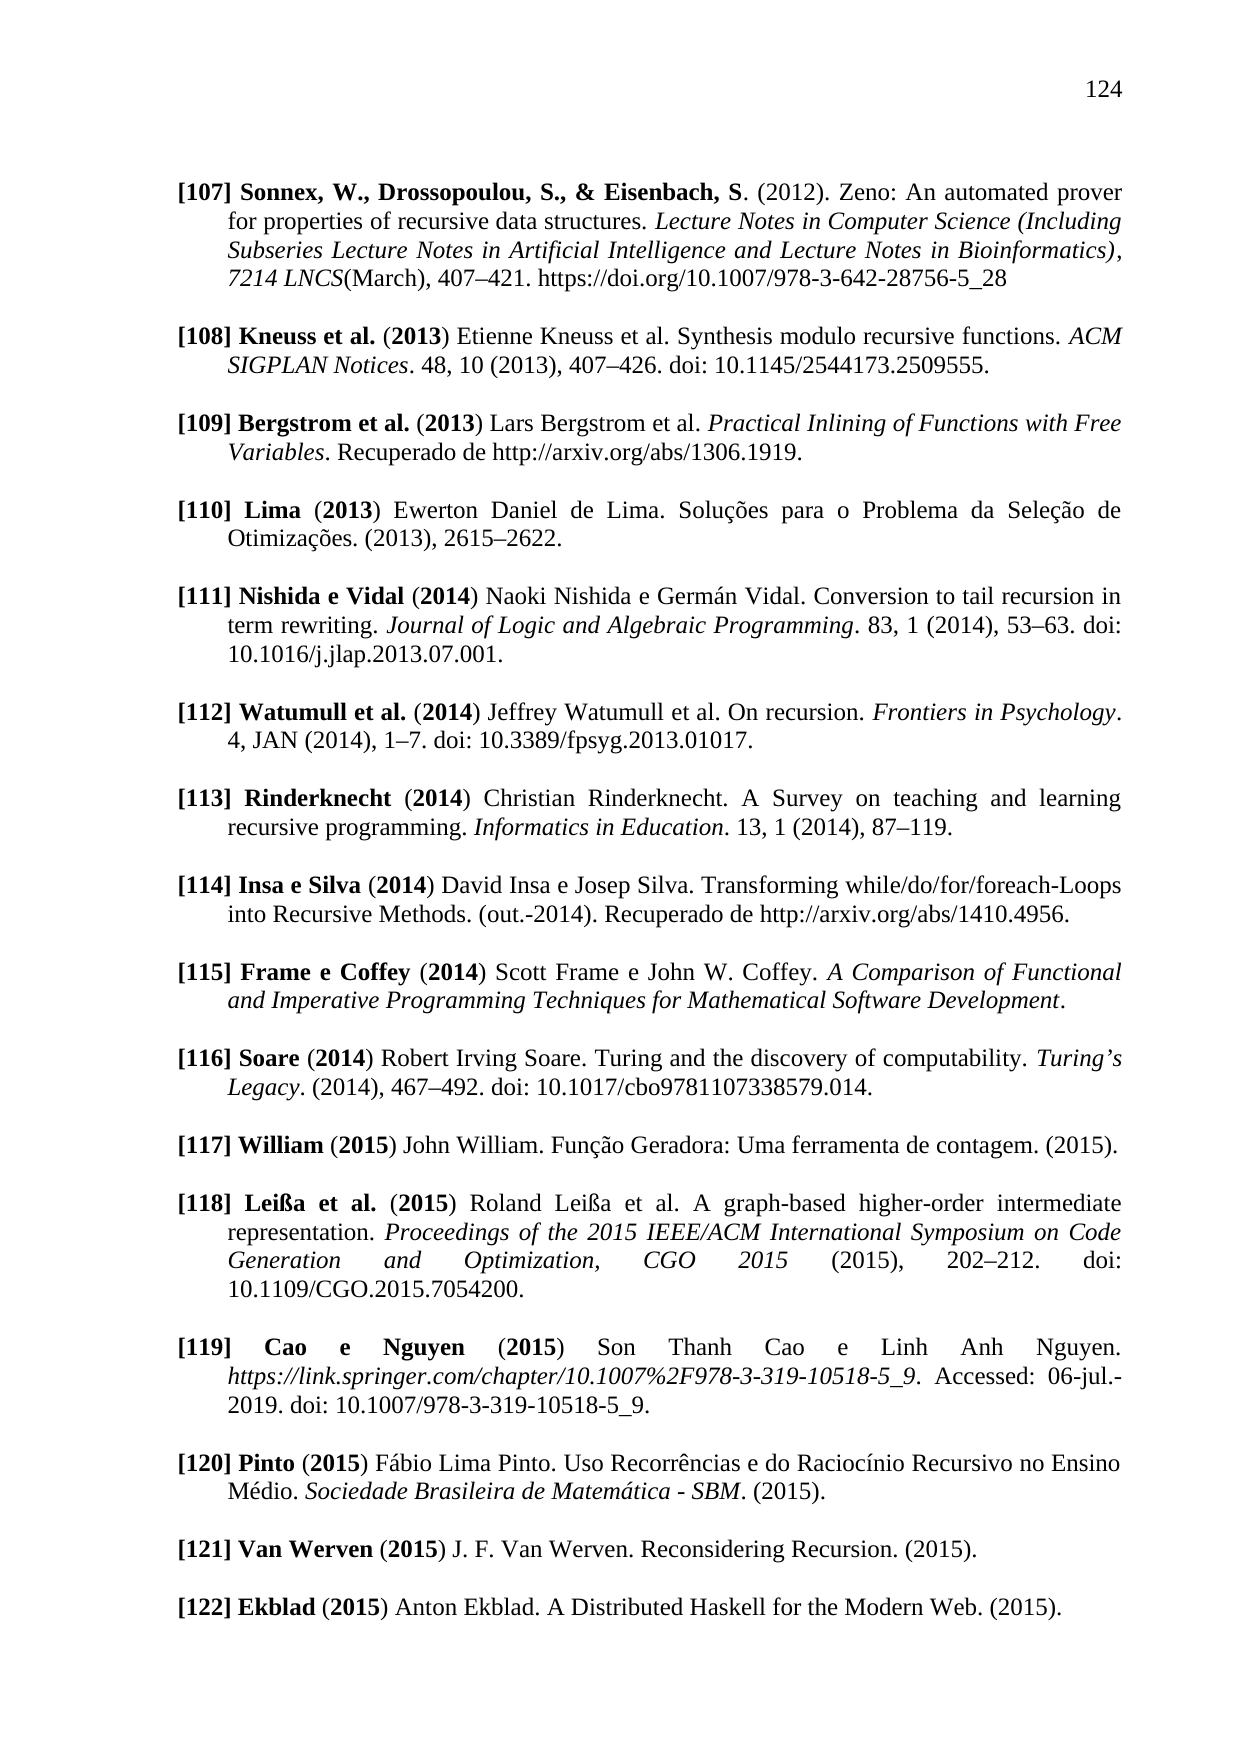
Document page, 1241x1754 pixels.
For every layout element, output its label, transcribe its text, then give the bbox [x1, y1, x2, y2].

text [109] Bergstrom et al. (2013) Lars Bergstrom et al. Practical Inlining of Functions with Free Variables. Recuperado de http://arxiv.org/abs/1306.1919. [177, 408, 1122, 466]
text [119] Cao e Nguyen (2015) Son Thanh Cao e Linh Anh Nguyen. https://link.springer.com/chapter/10.1007%2F978-3-319-10518-5_9. Accessed: 06-jul.-2019. doi: 10.1007/978-3-319-10518-5_9. [177, 1332, 1122, 1418]
text [108] Kneuss et al. (2013) Etienne Kneuss et al. Synthesis modulo recursive functions. ACM SIGPLAN Notices. 48, 10 (2013), 407–426. doi: 10.1145/2544173.2509555. [177, 321, 1122, 379]
text [112] Watumull et al. (2014) Jeffrey Watumull et al. On recursion. Frontiers in Psychology. 4, JAN (2014), 1–7. doi: 10.3389/fpsyg.2013.01017. [177, 697, 1122, 754]
text [117] William (2015) John William. Função Geradora: Uma ferramenta de contagem. (2015). [177, 1130, 1122, 1159]
text [118] Leißa et al. (2015) Roland Leißa et al. A graph-based higher-order intermediate representation. Proceedings of the 2015 IEEE/ACM International Symposium on Code Generation and Optimization, CGO 2015 (2015), 202–212. doi: 10.1109/CGO.2015.7054200. [177, 1188, 1122, 1303]
text [122] Ekblad (2015) Anton Ekblad. A Distributed Haskell for the Modern Web. (2015). [177, 1592, 1122, 1621]
text [113] Rinderknecht (2014) Christian Rinderknecht. A Survey on teaching and learning recursive programming. Informatics in Education. 13, 1 (2014), 87–119. [177, 783, 1122, 841]
text [120] Pinto (2015) Fábio Lima Pinto. Uso Recorrências e do Raciocínio Recursivo no Ensino Médio. Sociedade Brasileira de Matemática - SBM. (2015). [177, 1448, 1122, 1505]
text [110] Lima (2013) Ewerton Daniel de Lima. Soluções para o Problema da Seleção de Otimizações. (2013), 2615–2622. [177, 495, 1122, 552]
text [121] Van Werven (2015) J. F. Van Werven. Reconsidering Recursion. (2015). [177, 1534, 1122, 1563]
text [107] Sonnex, W., Drossopoulou, S., & Eisenbach, S. (2012). Zeno: An automated prover for properties of recursive data structures. Lecture Notes in Computer Science (Including Subseries Lecture Notes in Artificial Intelligence and Lecture Notes in Bioinformatics), 7214 LNCS(March), 407–421. https://doi.org/10.1007/978-3-642-28756-5_28 [177, 177, 1122, 292]
text [116] Soare (2014) Robert Irving Soare. Turing and the discovery of computability. Turing’s Legacy. (2014), 467–492. doi: 10.1017/cbo9781107338579.014. [177, 1043, 1122, 1101]
text [115] Frame e Coffey (2014) Scott Frame e John W. Coffey. A Comparison of Functional and Imperative Programming Techniques for Mathematical Software Development. [177, 957, 1122, 1014]
text [114] Insa e Silva (2014) David Insa e Josep Silva. Transforming while/do/for/foreach-Loops into Recursive Methods. (out.-2014). Recuperado de http://arxiv.org/abs/1410.4956. [177, 870, 1122, 928]
text [111] Nishida e Vidal (2014) Naoki Nishida e Germán Vidal. Conversion to tail recursion in term rewriting. Journal of Logic and Algebraic Programming. 83, 1 (2014), 53–63. doi: 10.1016/j.jlap.2013.07.001. [177, 581, 1122, 668]
